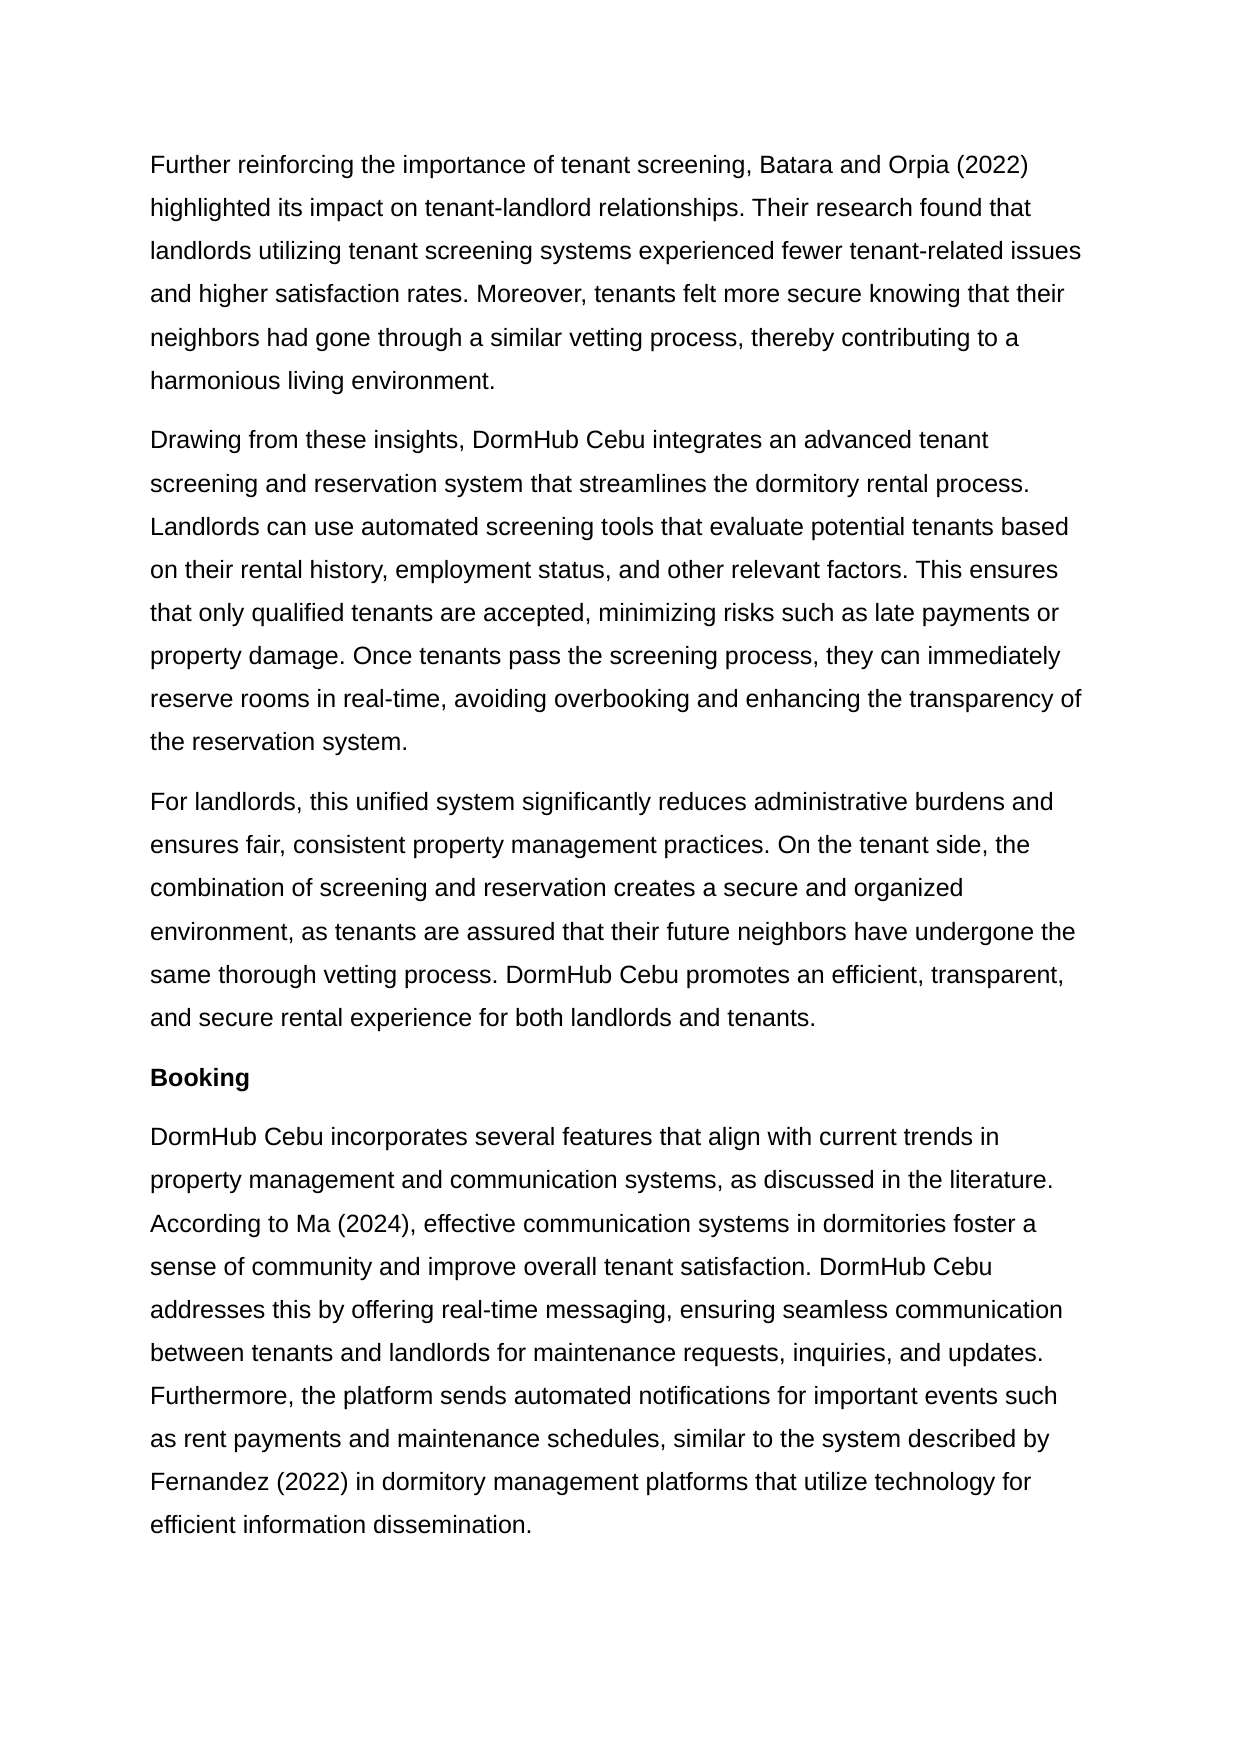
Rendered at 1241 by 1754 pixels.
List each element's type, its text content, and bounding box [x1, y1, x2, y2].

text Booking [150, 1062, 1090, 1091]
text Further reinforcing the importance of tenant screening, Batara and Orpia (2022) highlighted its impact on tenant-landlord relationships. Their research found that landlords utilizing tenant screening systems experienced fewer tenant-related issues and higher satisfaction rates. Moreover, tenants felt more secure knowing that their neighbors had gone through a similar vetting process, thereby contributing to a harmonious living environment. [150, 150, 1090, 394]
text DormHub Cebu incorporates several features that align with current trends in property management and communication systems, as discussed in the literature. According to Ma (2024), effective communication systems in dormitories foster a sense of community and improve overall tenant satisfaction. DormHub Cebu addresses this by offering real-time messaging, ensuring seamless communication between tenants and landlords for maintenance requests, inquiries, and updates. Furthermore, the platform sends automated notifications for important events such as rent payments and maintenance schedules, similar to the system described by Fernandez (2022) in dormitory management platforms that utilize technology for efficient information dissemination. [150, 1122, 1090, 1539]
text For landlords, this unified system significantly reduces administrative burdens and ensures fair, consistent property management practices. On the tenant side, the combination of screening and reservation creates a secure and organized environment, as tenants are assured that their future neighbors have undergone the same thorough vetting process. DormHub Cebu promotes an efficient, transparent, and secure rental experience for both landlords and tenants. [150, 787, 1090, 1031]
text Drawing from these insights, DormHub Cebu integrates an advanced tenant screening and reservation system that streamlines the dormitory rental process. Landlords can use automated screening tools that evaluate potential tenants based on their rental history, employment status, and other relevant factors. This ensures that only qualified tenants are accepted, minimizing risks such as late payments or property damage. Once tenants pass the screening process, they can immediately reserve rooms in real-time, avoiding overbooking and enhancing the transparency of the reservation system. [150, 425, 1090, 756]
